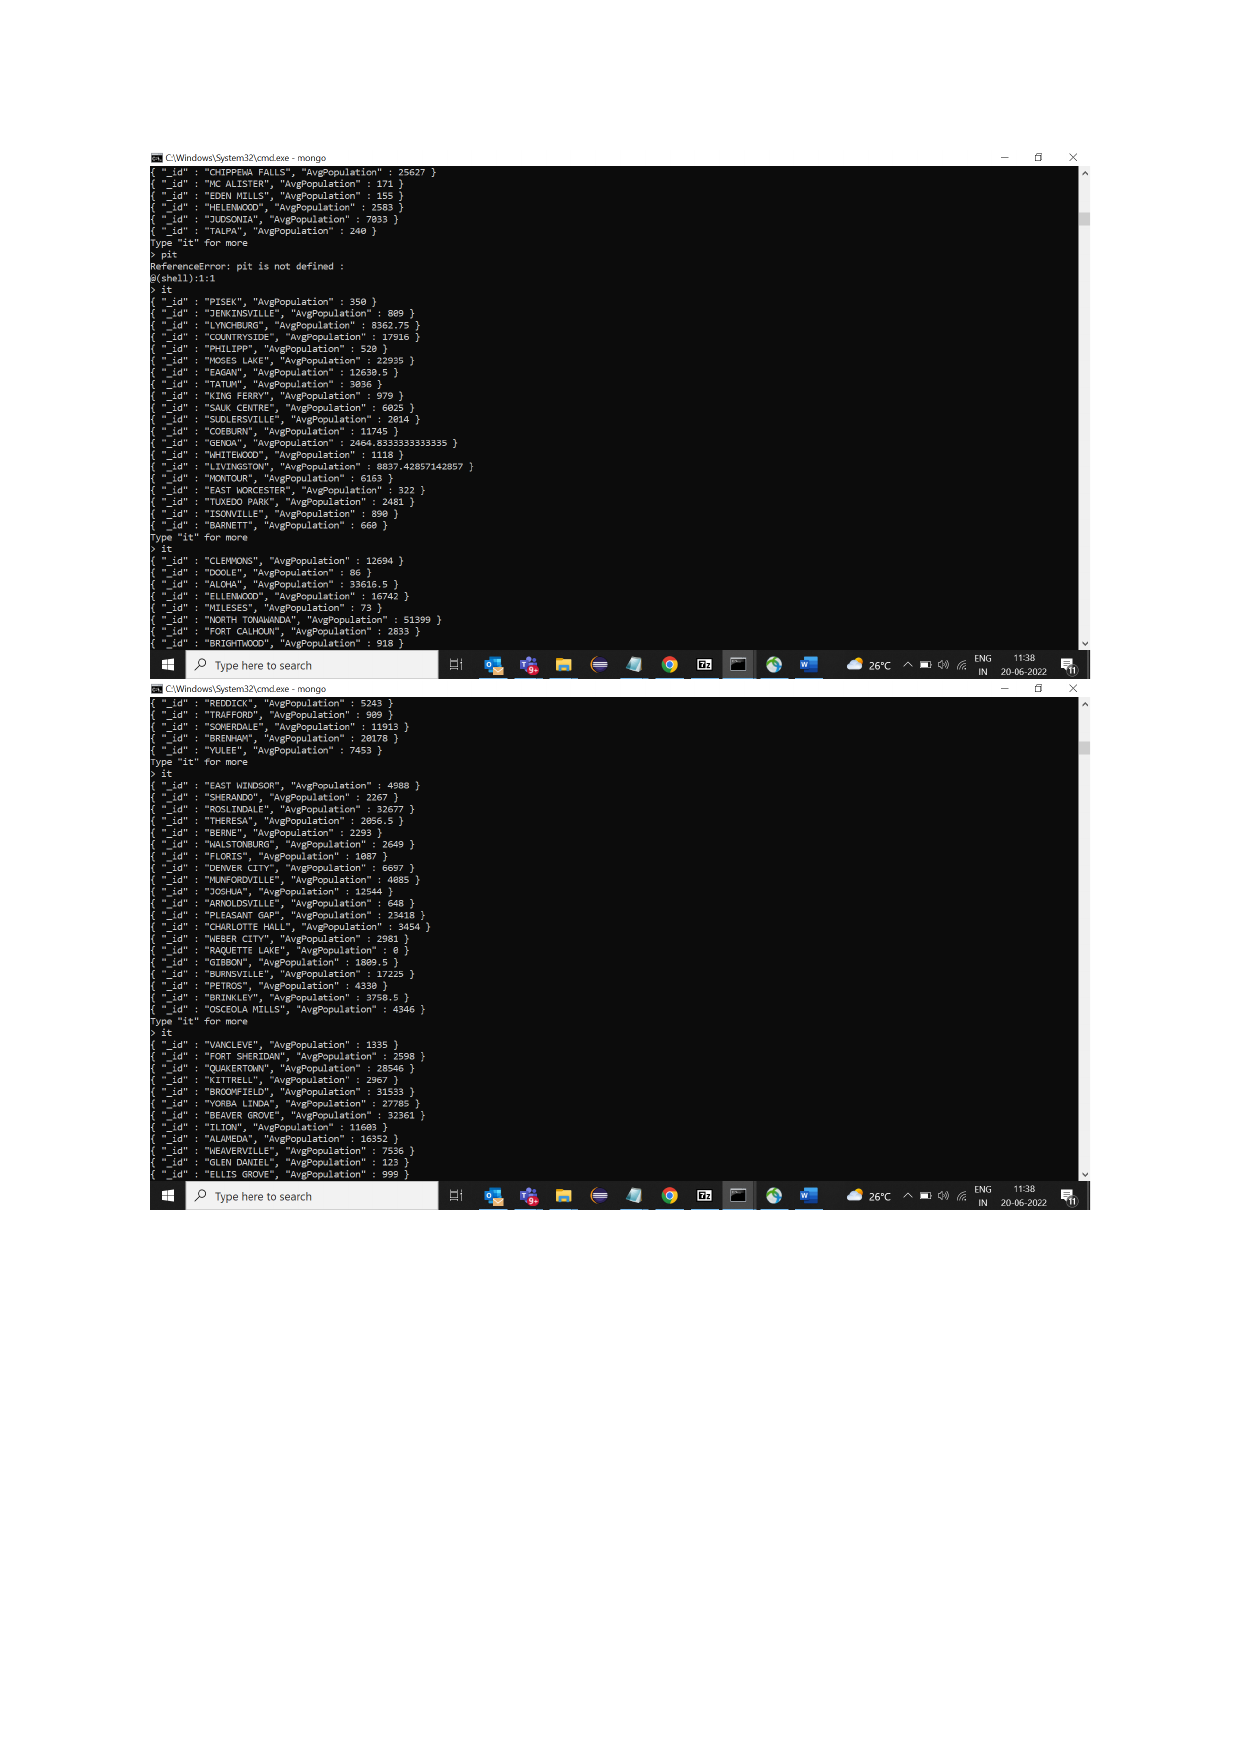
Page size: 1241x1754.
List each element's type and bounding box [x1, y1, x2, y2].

picture [150, 150, 1091, 679]
picture [150, 681, 1091, 1210]
